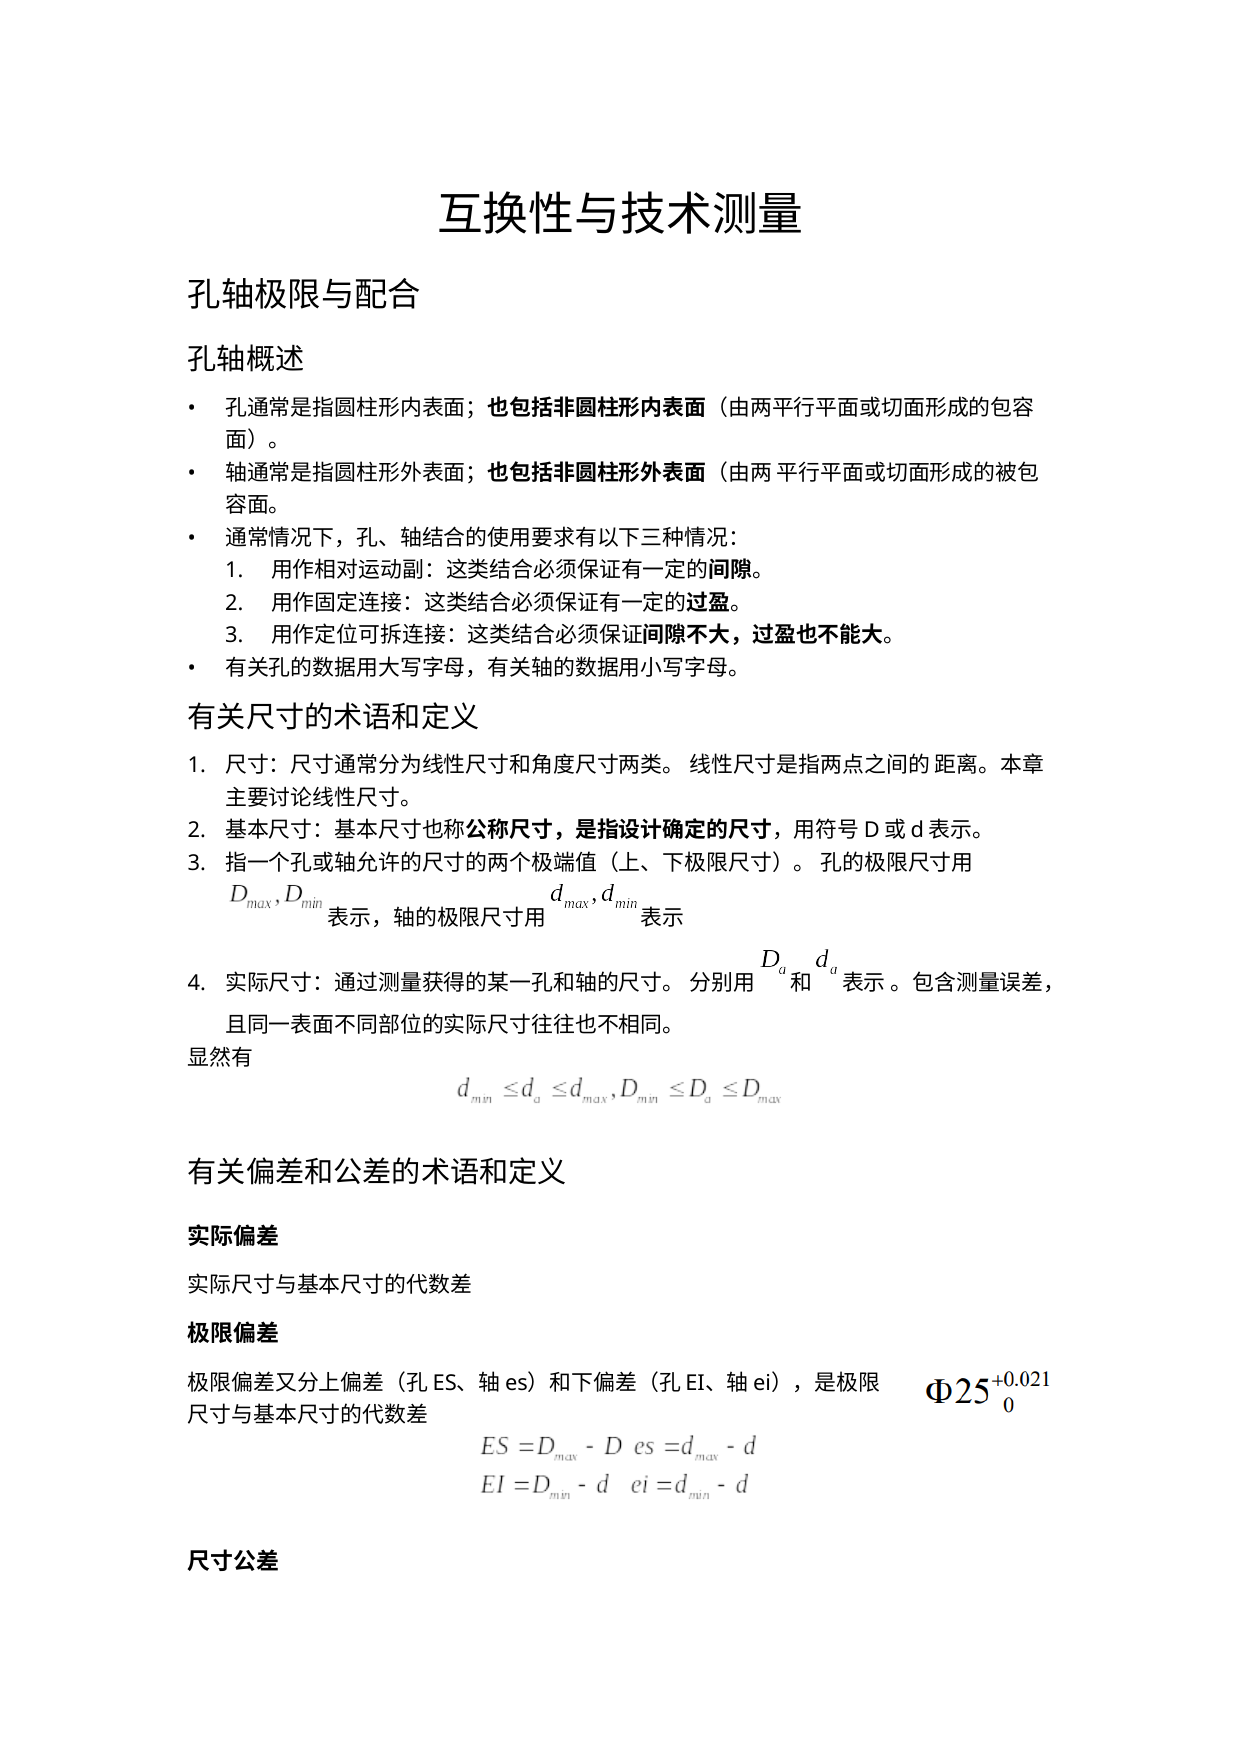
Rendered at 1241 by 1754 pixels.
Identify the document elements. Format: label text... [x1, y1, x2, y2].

list 通常情况下，孔、轴结合的使用要求有以下三种情况： [187, 519, 1053, 552]
text 孔轴极限与配合 [187, 259, 1053, 324]
text 有关偏差和公差的术语和定义 [187, 1137, 1053, 1202]
list 尺寸：尺寸通常分为线性尺寸和角度尺寸两类。 线性尺寸是指两点之间的 距离。本章主要讨论线性尺寸。 [187, 747, 1053, 812]
list 实际尺寸：通过测量获得的某一孔和轴的尺寸。 分别用和表示 。包含测量误差，且同一表面不同部位的实际尺寸往往也不相同。 [187, 942, 1053, 1039]
text 极限偏差又分上偏差（孔ES、轴es）和下偏差（孔EI、轴ei），是极限尺寸与基本尺寸的代数差 [187, 1364, 1053, 1429]
text 显然有 [187, 1039, 1053, 1072]
list 用作相对运动副：这类结合必须保证有一定的间隙。 [225, 552, 1053, 584]
text 互换性与技术测量 [187, 162, 1053, 259]
list 用作定位可拆连接：这类结合必须保证间隙不大，过盈也不能大。 [225, 617, 1053, 649]
text 实际偏差 [187, 1202, 1053, 1267]
picture [922, 1367, 1053, 1418]
text 实际尺寸与基本尺寸的代数差 [187, 1267, 1053, 1299]
list 指一个孔或轴允许的尺寸的两个极端值（上、下极限尺寸）。 孔的极限尺寸用表示，轴的极限尺寸用表示 [187, 844, 1053, 942]
list 基本尺寸：基本尺寸也称公称尺寸，是指设计确定的尺寸，用符号D或d表示。 [187, 812, 1053, 844]
text 极限偏差 [187, 1299, 1053, 1364]
list 有关孔的数据用大写字母，有关轴的数据用小写字母。 [187, 649, 1053, 682]
list 孔通常是指圆柱形内表面；也包括非圆柱形内表面（由两平行平面或切面形成的包容面）。 [187, 389, 1053, 454]
text 尺寸公差 [187, 1527, 1053, 1592]
list 用作固定连接：这类结合必须保证有一定的过盈。 [225, 584, 1053, 617]
text 孔轴概述 [187, 324, 1053, 389]
text 有关尺寸的术语和定义 [187, 682, 1053, 747]
list 轴通常是指圆柱形外表面；也包括非圆柱形外表面（由两 平行平面或切面形成的被包容面。 [187, 454, 1053, 519]
